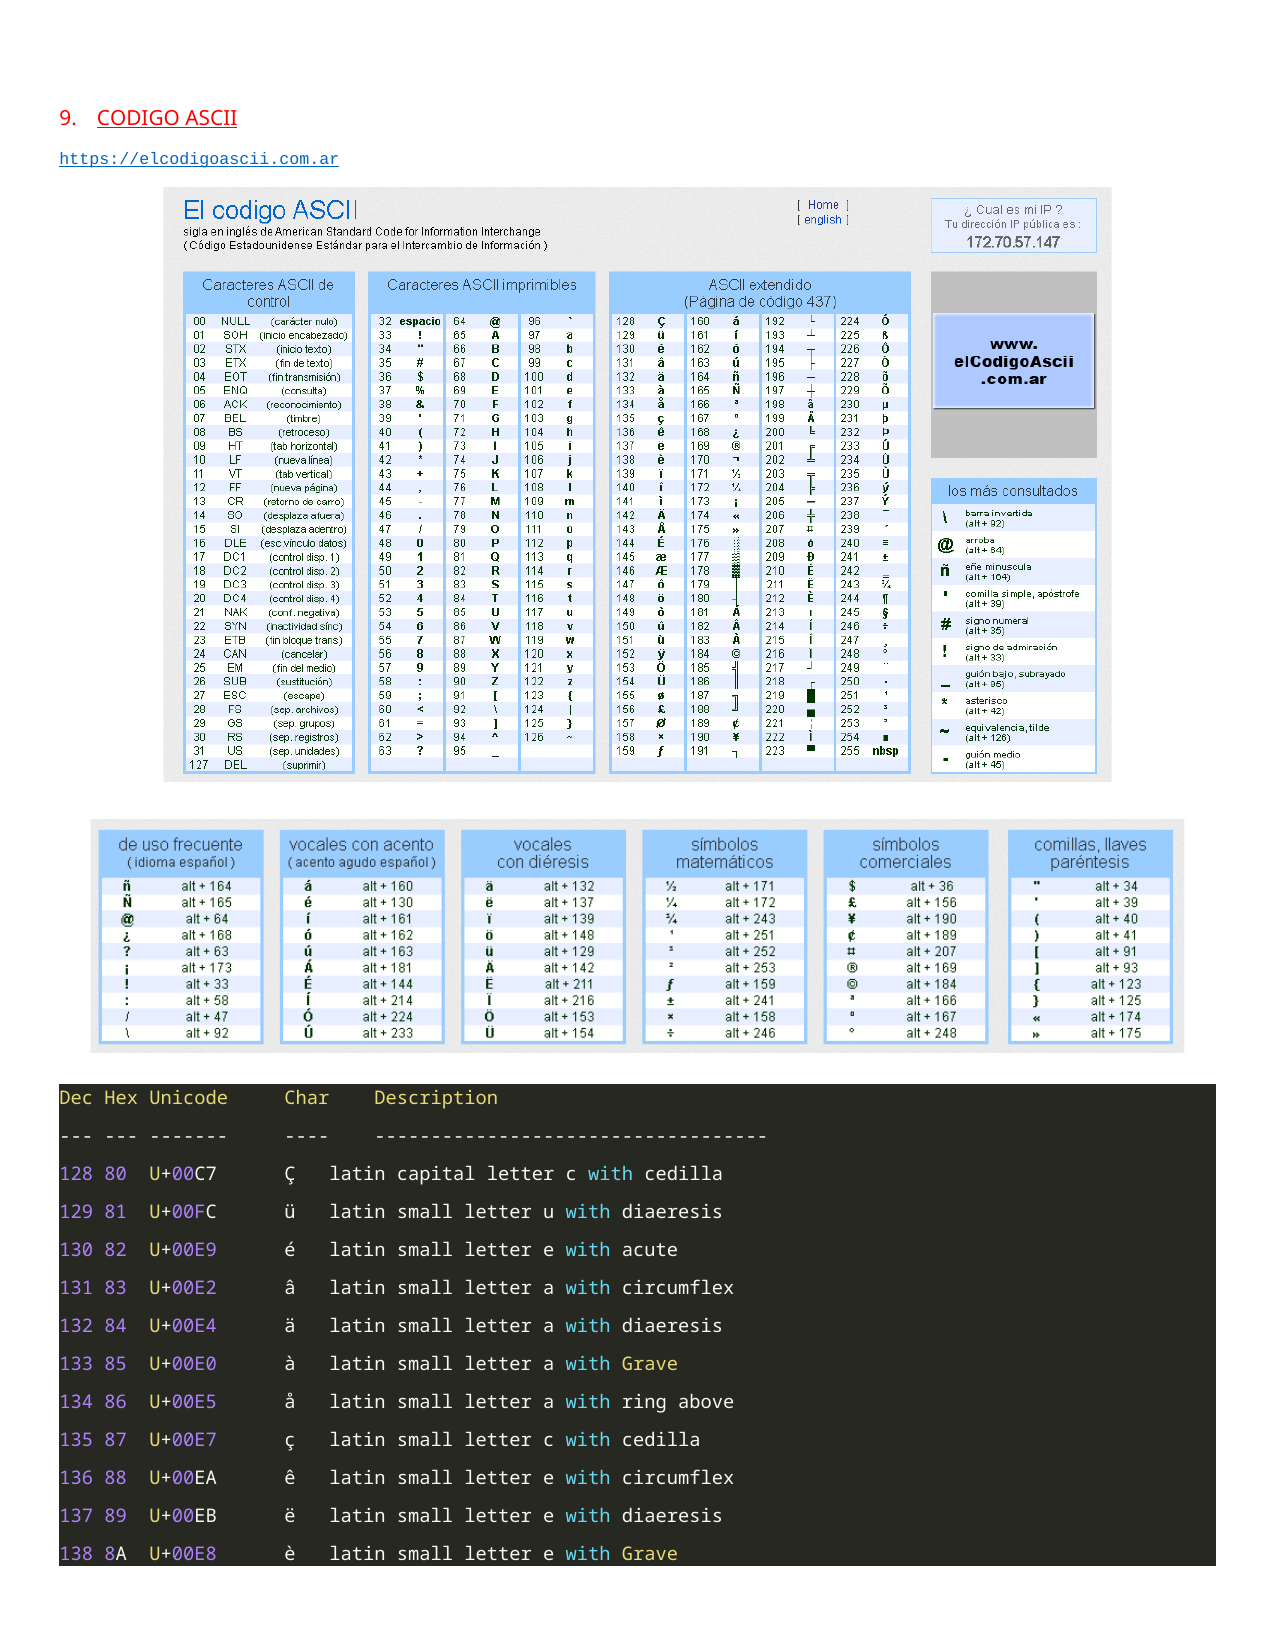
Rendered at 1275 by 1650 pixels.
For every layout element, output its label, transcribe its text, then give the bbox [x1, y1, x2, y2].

text 135 87 U+00E7 ç latin small letter c with cedilla [59, 1426, 1216, 1452]
text 132 84 U+00E4 ä latin small letter a with diaeresis [59, 1312, 1216, 1338]
subtitle CODIGO ASCII [59, 103, 1216, 131]
text 136 88 U+00EA ê latin small letter e with circumflex [59, 1464, 1216, 1490]
text 128 80 U+00C7 Ç latin capital letter c with cedilla [59, 1160, 1216, 1186]
text --- --- ------- ---- ----------------------------------- [59, 1122, 1216, 1148]
text 137 89 U+00EB ë latin small letter e with diaeresis [59, 1502, 1216, 1528]
text 130 82 U+00E9 é latin small letter e with acute [59, 1236, 1216, 1262]
picture [163, 187, 1112, 782]
picture [90, 819, 1185, 1053]
text 129 81 U+00FC ü latin small letter u with diaeresis [59, 1198, 1216, 1224]
text https://elcodigoascii.com.ar [59, 150, 1216, 169]
text 133 85 U+00E0 à latin small letter a with Grave [59, 1350, 1216, 1376]
text Dec Hex Unicode Char Description [59, 1084, 1216, 1110]
text 134 86 U+00E5 å latin small letter a with ring above [59, 1388, 1216, 1414]
text 138 8A U+00E8 è latin small letter e with Grave [59, 1540, 1216, 1566]
text 131 83 U+00E2 â latin small letter a with circumflex [59, 1274, 1216, 1300]
